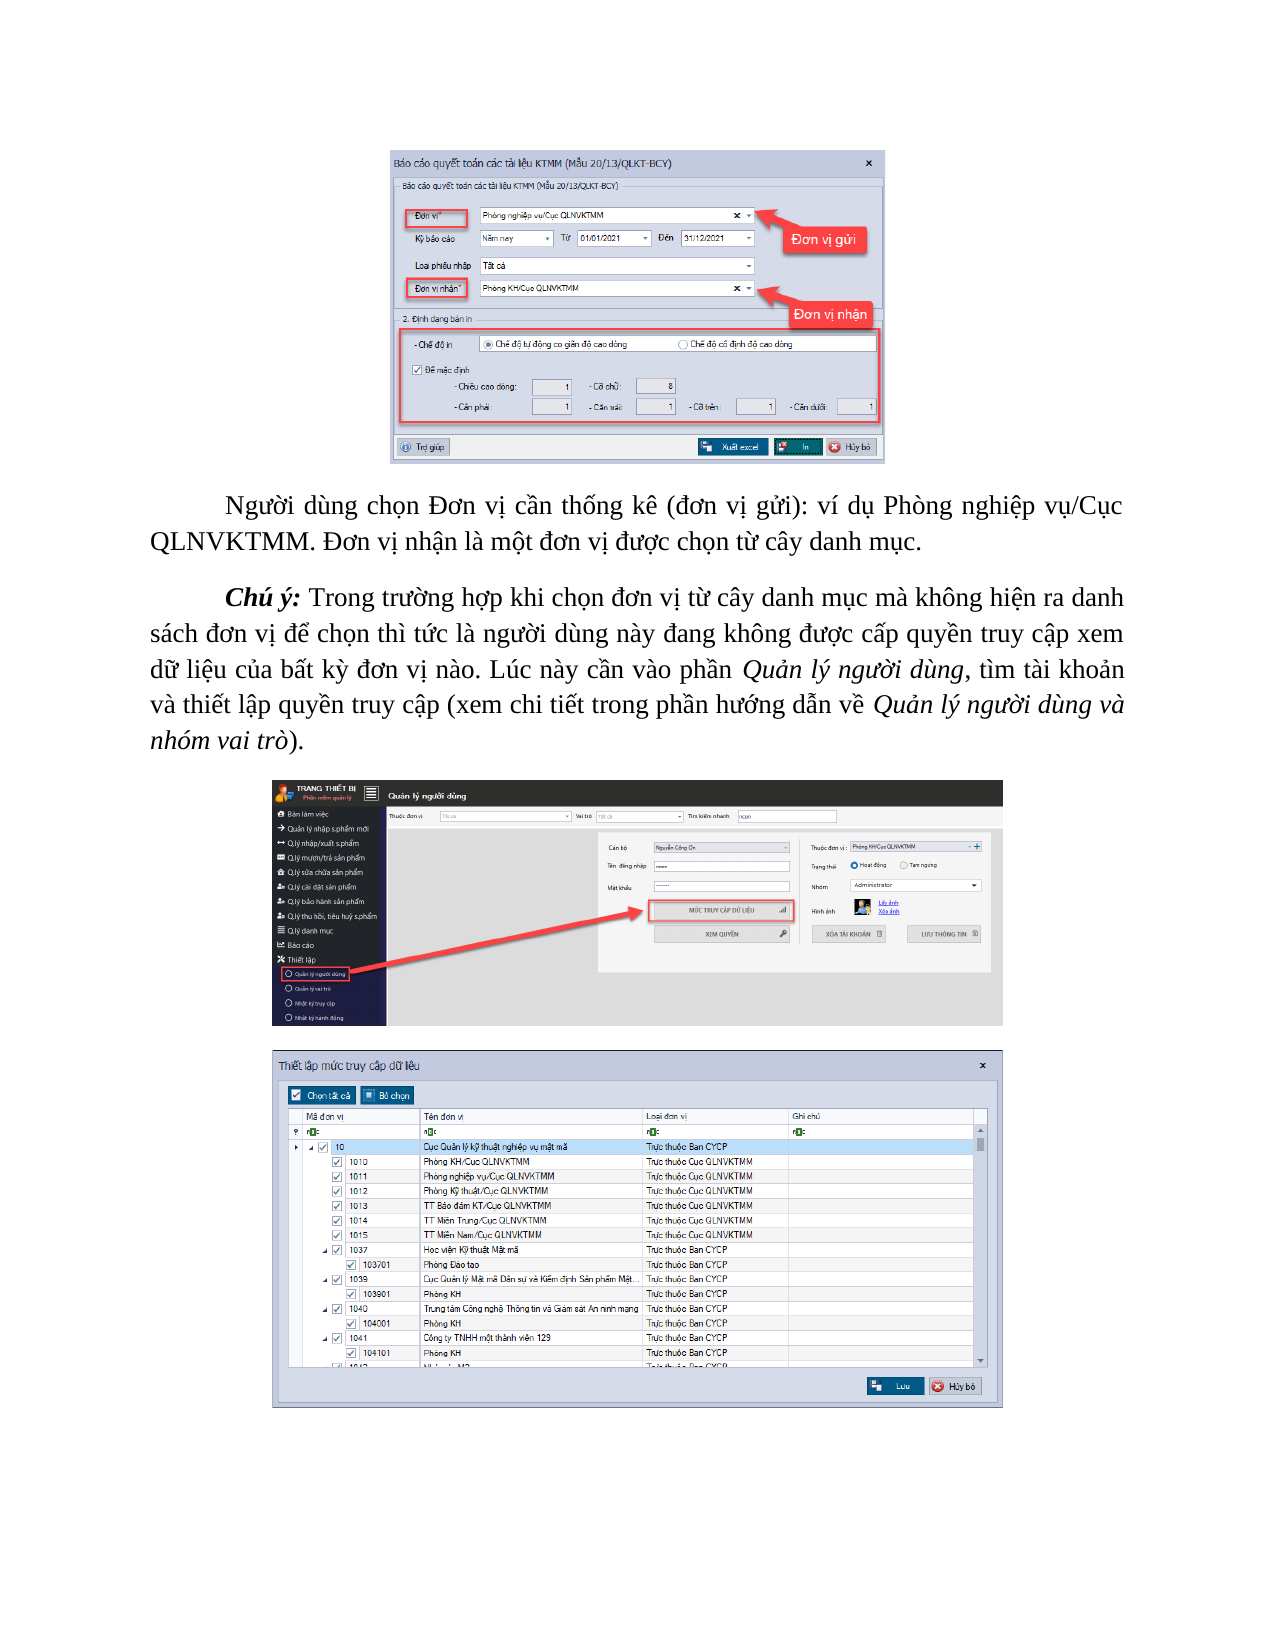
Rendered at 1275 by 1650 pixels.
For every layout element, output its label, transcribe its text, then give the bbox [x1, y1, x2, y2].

text Người dùng chọn Đơn vị cần thống kê (đơn vị gửi): ví dụ Phòng nghiệp vụ/Cục QLNVKTMM. Đơn vị nhận là một đơn vị được chọn từ cây danh mục. [150, 489, 1125, 556]
picture [272, 780, 1003, 1026]
picture [272, 1050, 1003, 1408]
text Chú ý: Trong trường hợp khi chọn đơn vị từ cây danh mục mà không hiện ra danh sách đơn vị để chọn thì tức là người dùng này đang không được cấp quyền truy cập xem dữ liệu của bất kỳ đơn vị nào. Lúc này cần vào phần Quản lý người dùng, tìm tài khoản và thiết lập quyền truy cập (xem chi tiết trong phần hướng dẫn về Quản lý người dùng và nhóm vai trò). [150, 581, 1125, 755]
picture [389, 150, 886, 464]
